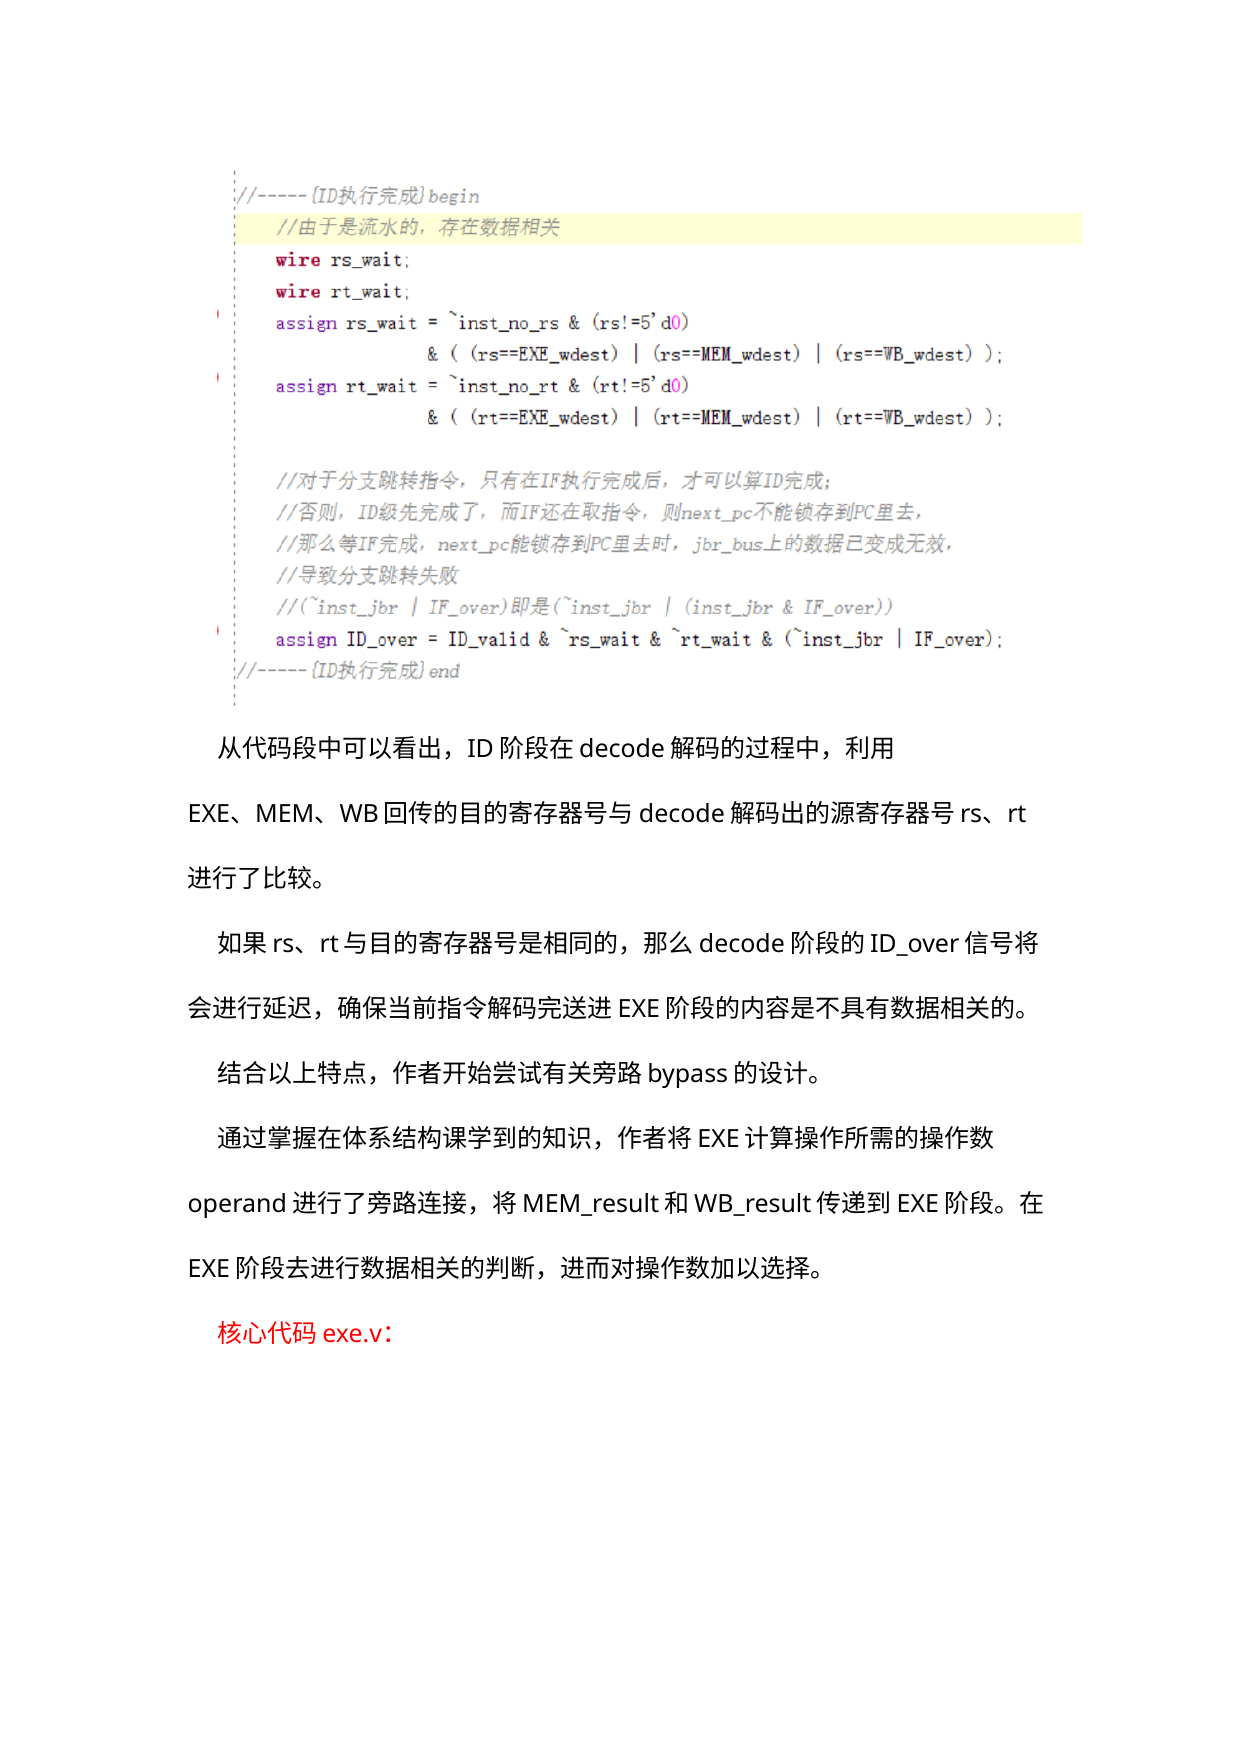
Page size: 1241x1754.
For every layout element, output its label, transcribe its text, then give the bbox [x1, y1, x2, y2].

text 通过掌握在体系结构课学到的知识，作者将EXE计算操作所需的操作数operand进行了旁路连接，将MEM_result和WB_result传递到EXE阶段。在EXE阶段去进行数据相关的判断，进而对操作数加以选择。 [187, 1104, 1053, 1299]
text 核心代码exe.v： [187, 1299, 1053, 1364]
text 结合以上特点，作者开始尝试有关旁路bypass的设计。 [187, 1039, 1053, 1104]
text 如果rs、rt与目的寄存器号是相同的，那么decode阶段的ID_over信号将会进行延迟，确保当前指令解码完送进EXE阶段的内容是不具有数据相关的。 [187, 909, 1053, 1039]
picture [217, 170, 1083, 706]
text 从代码段中可以看出，ID阶段在decode解码的过程中，利用EXE、MEM、WB回传的目的寄存器号与decode解码出的源寄存器号rs、rt进行了比较。 [187, 714, 1053, 909]
